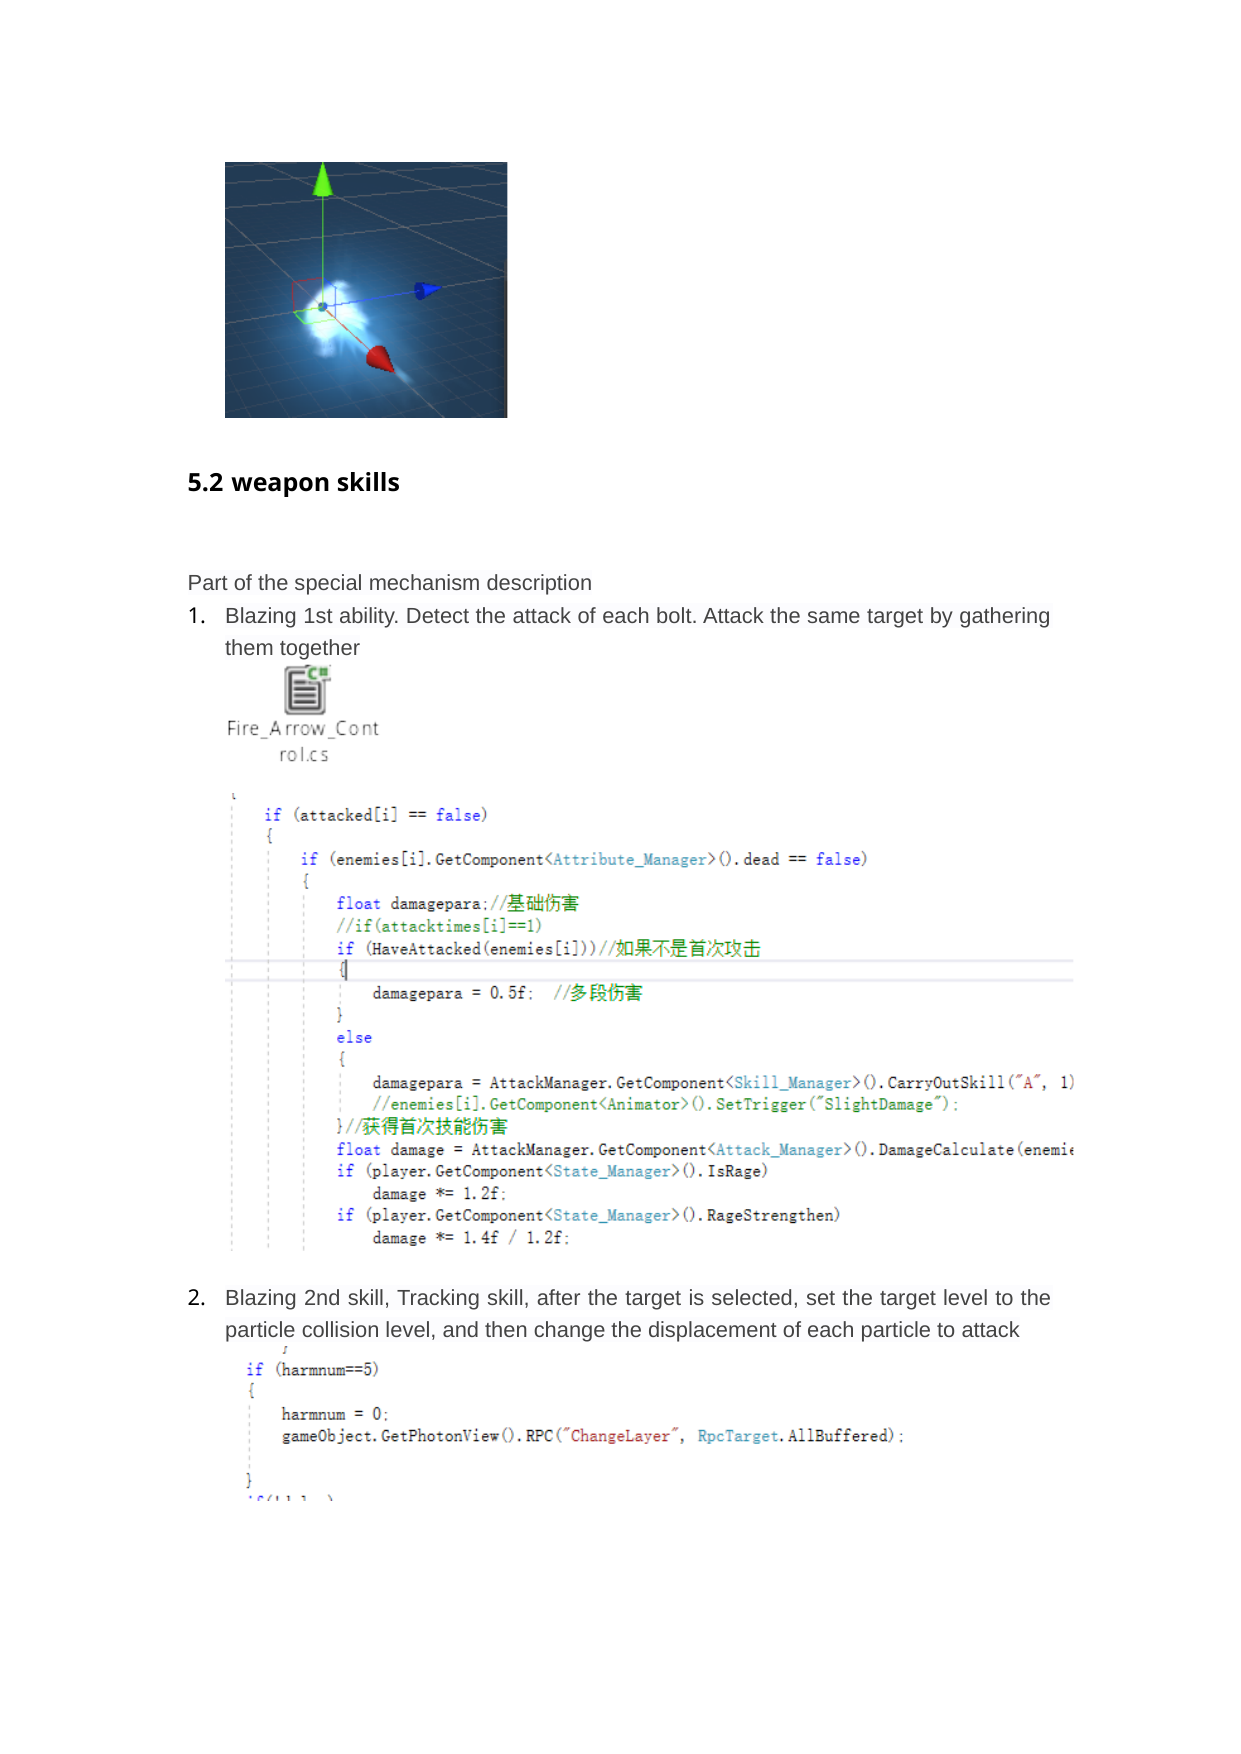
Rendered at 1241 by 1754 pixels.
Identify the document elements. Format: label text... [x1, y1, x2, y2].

list weapon skills [187, 449, 1053, 514]
list Blazing 2nd skill, Tracking skill, after the target is selected, set the target level to the particle collision level, and then change the displacement of each particle to attack [187, 1281, 1053, 1346]
text Part of the special mechanism description [187, 566, 1053, 598]
picture [225, 793, 1074, 1251]
picture [225, 162, 508, 418]
picture [225, 1346, 911, 1501]
list Blazing 1st ability. Detect the attack of each bolt. Attack the same target by gathering them together [187, 598, 1053, 663]
